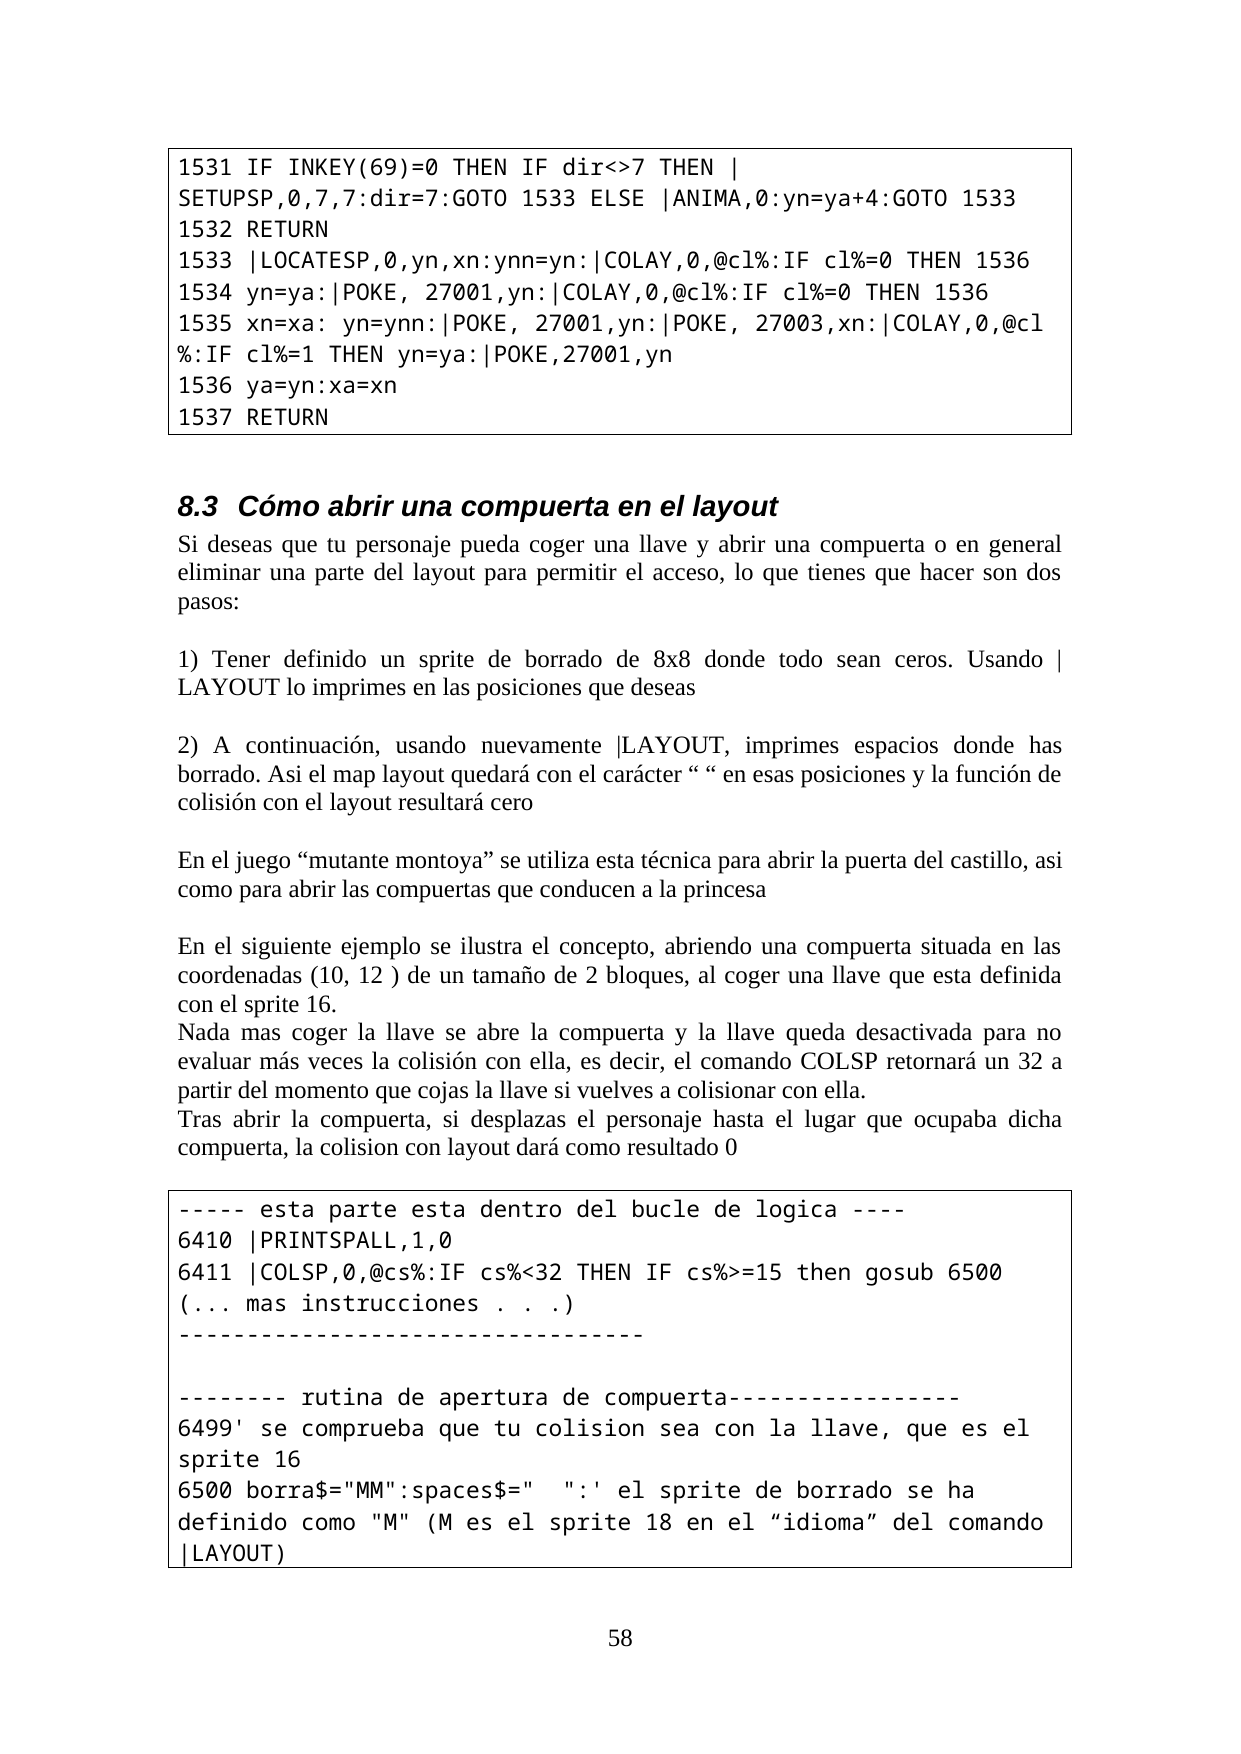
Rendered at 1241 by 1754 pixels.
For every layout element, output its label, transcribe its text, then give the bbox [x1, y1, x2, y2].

text 1536 ya=yn:xa=xn [177, 369, 1063, 398]
text 1533 |LOCATESP,0,yn,xn:ynn=yn:|COLAY,0,@cl%:IF cl%=0 THEN 1536 [177, 244, 1063, 276]
text 1537 RETURN [169, 398, 1071, 434]
text -------- rutina de apertura de compuerta----------------- [177, 1381, 1063, 1412]
text En el juego “mutante montoya” se utiliza esta técnica para abrir la puerta del castillo, asi como para abrir las compuertas que conducen a la princesa [177, 845, 1063, 902]
text 1535 xn=xa: yn=ynn:|POKE, 27001,yn:|POKE, 27003,xn:|COLAY,0,@cl%:IF cl%=1 THEN yn=ya:|POKE,27001,yn [177, 307, 1063, 369]
text Si deseas que tu personaje pueda coger una llave y abrir una compuerta o en general eliminar una parte del layout para permitir el acceso, lo que tienes que hacer son dos pasos: [177, 529, 1063, 615]
text Nada mas coger la llave se abre la compuerta y la llave queda desactivada para no evaluar más veces la colisión con ella, es decir, el comando COLSP retornará un 32 a partir del momento que cojas la llave si vuelves a colisionar con ella. [177, 1017, 1063, 1104]
text 1532 RETURN [177, 213, 1063, 244]
text Tras abrir la compuerta, si desplazas el personaje hasta el lugar que ocupaba dicha compuerta, la colision con layout dará como resultado 0 [177, 1104, 1063, 1161]
text 1534 yn=ya:|POKE, 27001,yn:|COLAY,0,@cl%:IF cl%=0 THEN 1536 [177, 276, 1063, 307]
subtitle Cómo abrir una compuerta en el layout [177, 489, 1063, 522]
text 1531 IF INKEY(69)=0 THEN IF dir<>7 THEN |SETUPSP,0,7,7:dir=7:GOTO 1533 ELSE |ANIMA,0:yn=ya+4:GOTO 1533 [169, 149, 1071, 213]
text (... mas instrucciones . . .) [177, 1287, 1063, 1318]
text 6410 |PRINTSPALL,1,0 [177, 1224, 1063, 1256]
text 1) Tener definido un sprite de borrado de 8x8 donde todo sean ceros. Usando |LAYOUT lo imprimes en las posiciones que deseas [177, 644, 1063, 701]
text 6500 borra$="MM":spaces$=" ":' el sprite de borrado se ha definido como "M" (M es el sprite 18 en el “idioma” del comando |LAYOUT) [177, 1474, 1063, 1567]
text 6411 |COLSP,0,@cs%:IF cs%<32 THEN IF cs%>=15 then gosub 6500 [177, 1256, 1063, 1287]
text 6499' se comprueba que tu colision sea con la llave, que es el sprite 16 [177, 1412, 1063, 1474]
text En el siguiente ejemplo se ilustra el concepto, abriendo una compuerta situada en las coordenadas (10, 12 ) de un tamaño de 2 bloques, al coger una llave que esta definida con el sprite 16. [177, 931, 1063, 1017]
text ----- esta parte esta dentro del bucle de logica ---- [169, 1191, 1071, 1224]
text ---------------------------------- [177, 1318, 1063, 1349]
text 2) A continuación, usando nuevamente |LAYOUT, imprimes espacios donde has borrado. Asi el map layout quedará con el carácter “ “ en esas posiciones y la función de colisión con el layout resultará cero [177, 730, 1063, 816]
